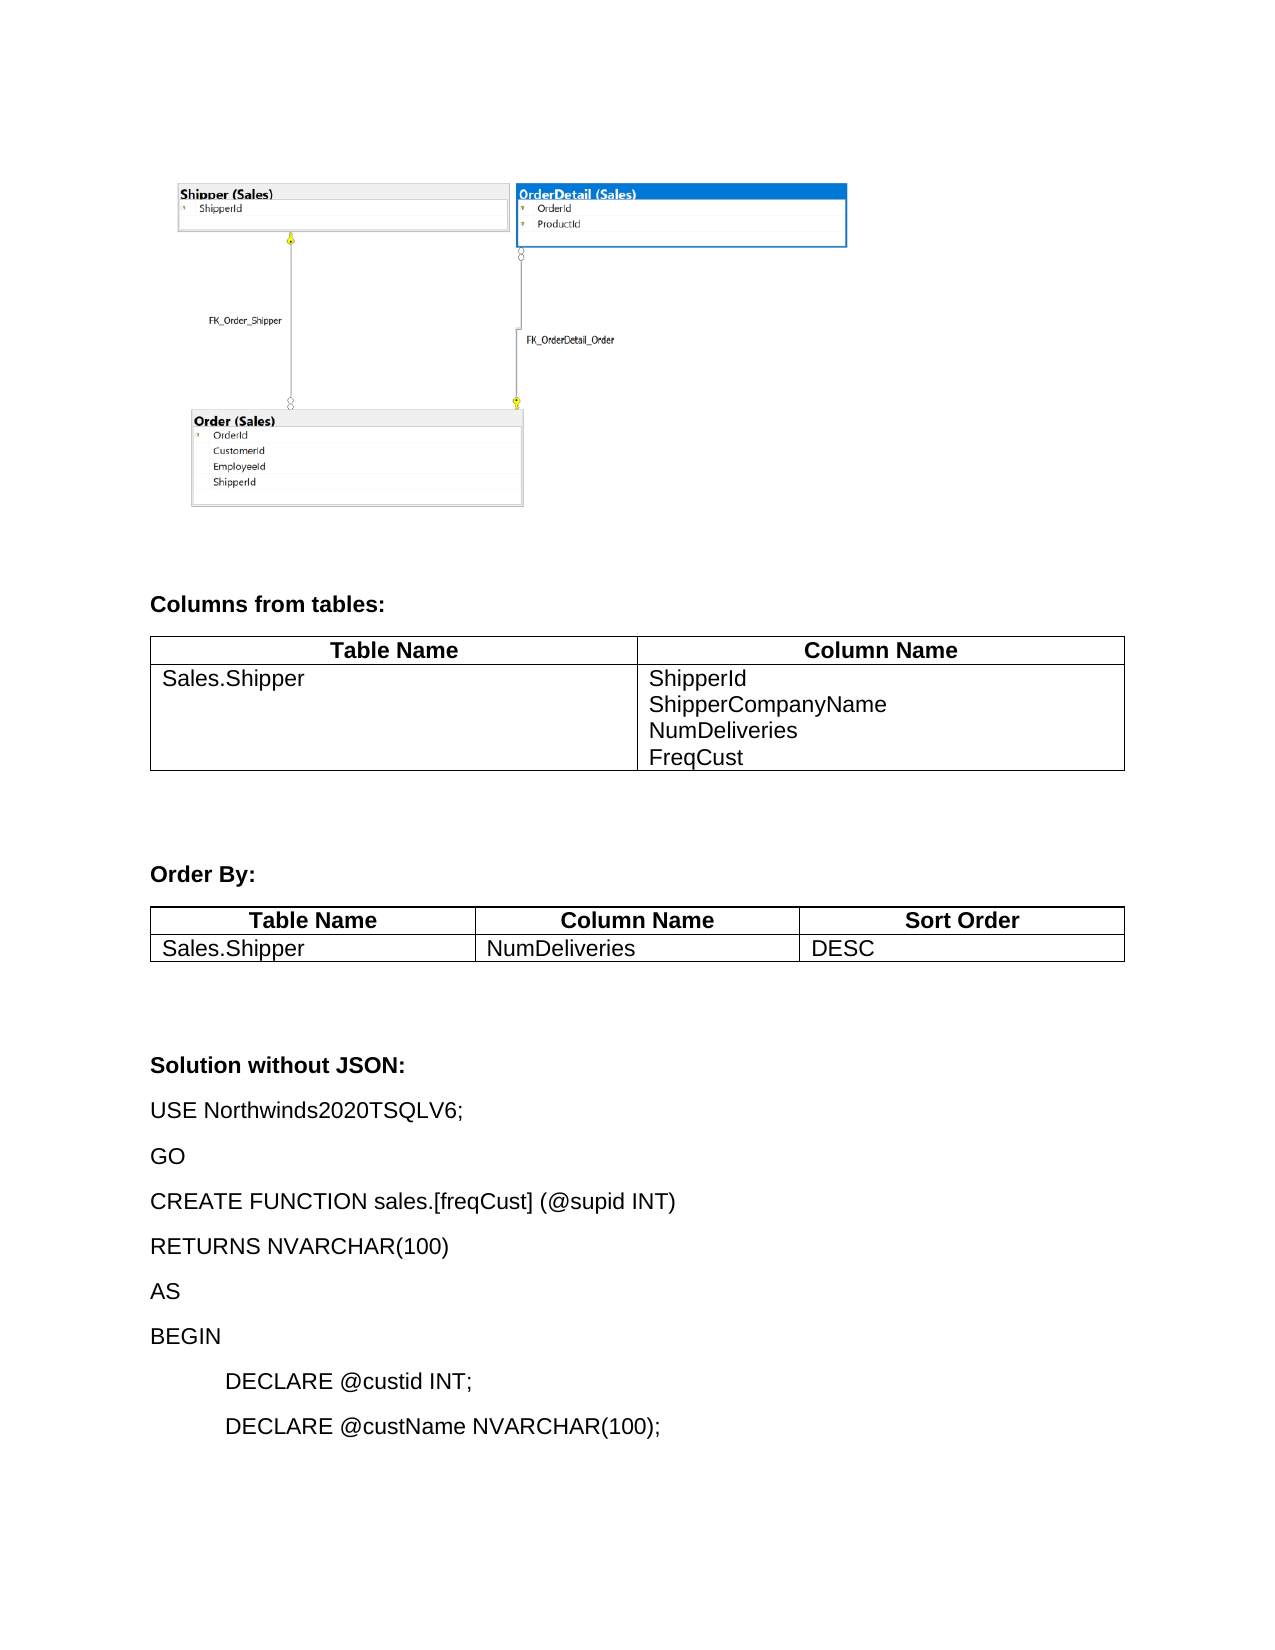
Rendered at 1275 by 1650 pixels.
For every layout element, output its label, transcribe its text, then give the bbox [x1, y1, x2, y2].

table_cell ShipperId ShipperCompanyName NumDeliveries FreqCust [638, 665, 1124, 770]
table_cell NumDeliveries [476, 935, 799, 961]
table_header Table Name [151, 637, 637, 663]
table_header Table Name [151, 908, 475, 934]
text AS [150, 1278, 1125, 1304]
table_header Sort Order [800, 908, 1124, 934]
text DECLARE @custid INT; [150, 1368, 1125, 1394]
picture [150, 150, 901, 527]
table_cell Sales.Shipper [151, 935, 475, 961]
table_header Column Name [476, 908, 799, 934]
table_header Column Name [638, 637, 1124, 663]
text Order By: [150, 861, 1125, 888]
text DECLARE @custName NVARCHAR(100); [150, 1413, 1125, 1439]
text BEGIN [150, 1323, 1125, 1349]
text Columns from tables: [150, 591, 1125, 617]
table_cell Sales.Shipper [151, 665, 637, 770]
text GO [150, 1143, 1125, 1169]
text USE Northwinds2020TSQLV6; [150, 1097, 1125, 1124]
text CREATE FUNCTION sales.[freqCust] (@supid INT) [150, 1188, 1125, 1214]
table_cell DESC [800, 935, 1124, 961]
text RETURNS NVARCHAR(100) [150, 1233, 1125, 1259]
text Solution without JSON: [150, 1052, 1125, 1079]
